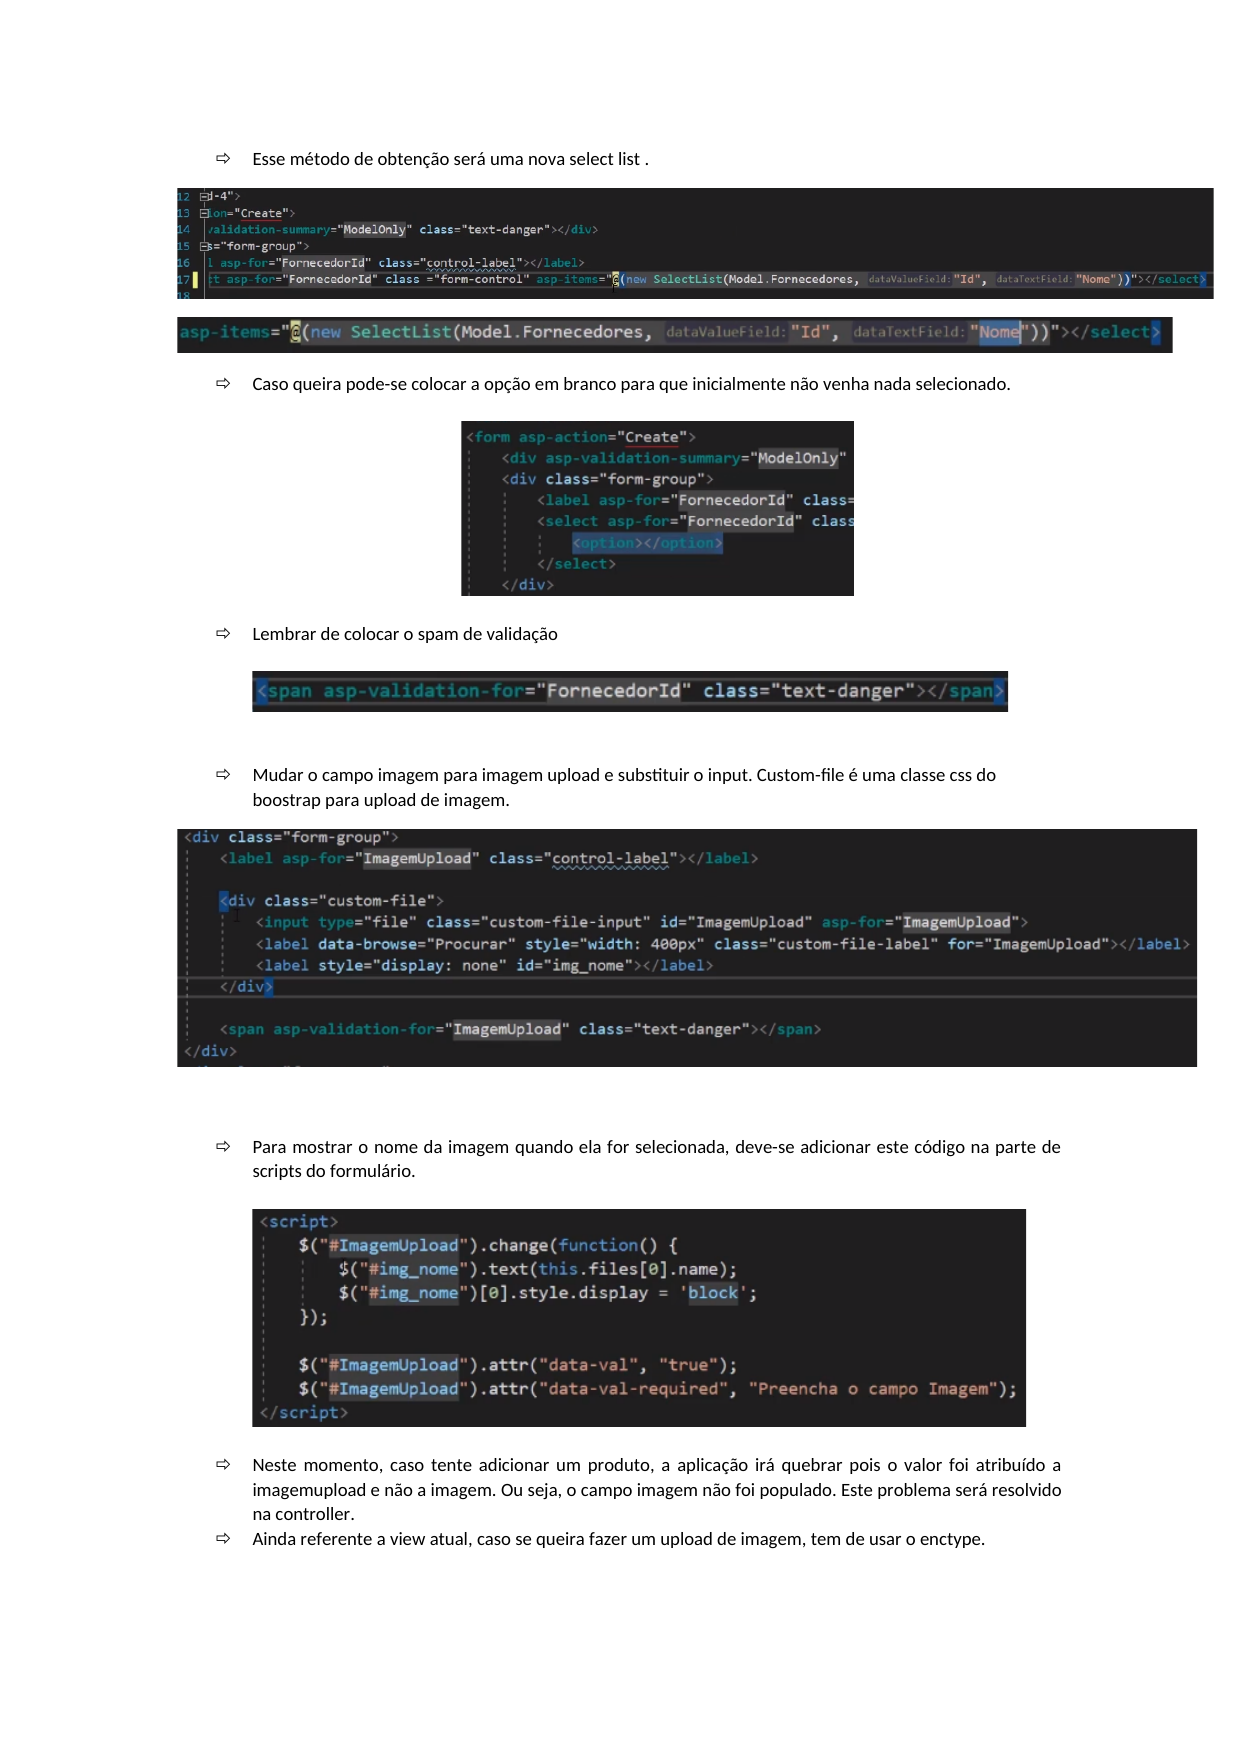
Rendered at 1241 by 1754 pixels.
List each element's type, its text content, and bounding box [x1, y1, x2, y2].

list Esse método de obtenção será uma nova select list . [215, 148, 1063, 171]
list Para mostrar o nome da imagem quando ela for selecionada, deve-se adicionar este código na parte de scripts do formulário. [215, 1135, 1063, 1183]
list Caso queira pode-se colocar a opção em branco para que inicialmente não venha nada selecionado. [215, 372, 1063, 395]
list Neste momento, caso tente adicionar um produto, a aplicação irá quebrar pois o valor foi atribuído a imagemupload e não a imagem. Ou seja, o campo imagem não foi populado. Este problema será resolvido na controller. [215, 1453, 1063, 1525]
picture [177, 317, 1173, 353]
picture [177, 829, 1198, 1067]
list Ainda referente a view atual, caso se queira fazer um upload de imagem, tem de usar o enctype. [215, 1527, 1063, 1550]
list Lembrar de colocar o spam de validação [215, 622, 1063, 645]
picture [252, 1209, 1027, 1427]
picture [177, 188, 1214, 299]
picture [461, 421, 854, 596]
list Mudar o campo imagem para imagem upload e substituir o input. Custom-file é uma classe css do boostrap para upload de imagem. [215, 763, 1063, 811]
picture [252, 671, 1009, 712]
